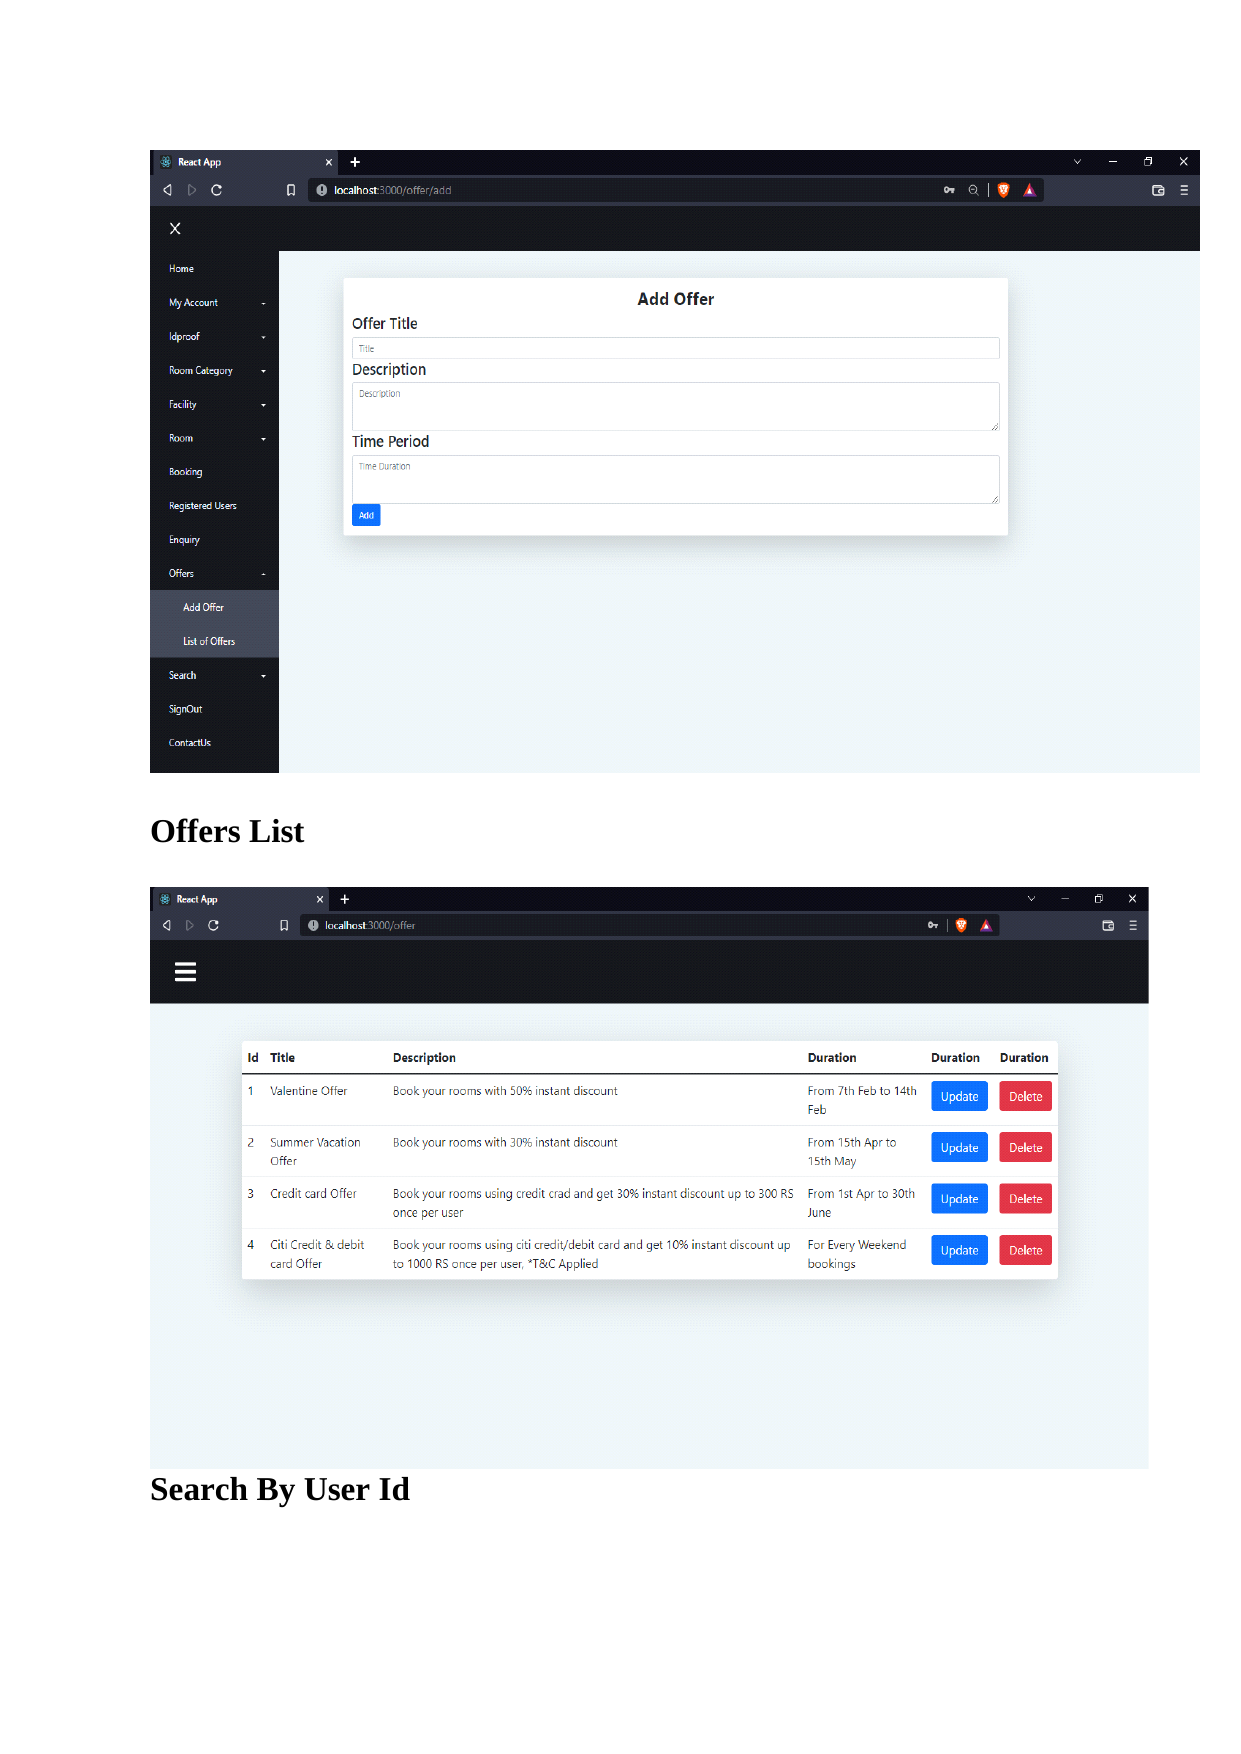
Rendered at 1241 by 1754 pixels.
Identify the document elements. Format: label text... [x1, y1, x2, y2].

text Offers List [150, 811, 1068, 849]
picture [150, 887, 1149, 1469]
picture [150, 150, 1200, 773]
text Search By User Id [150, 1469, 1068, 1507]
